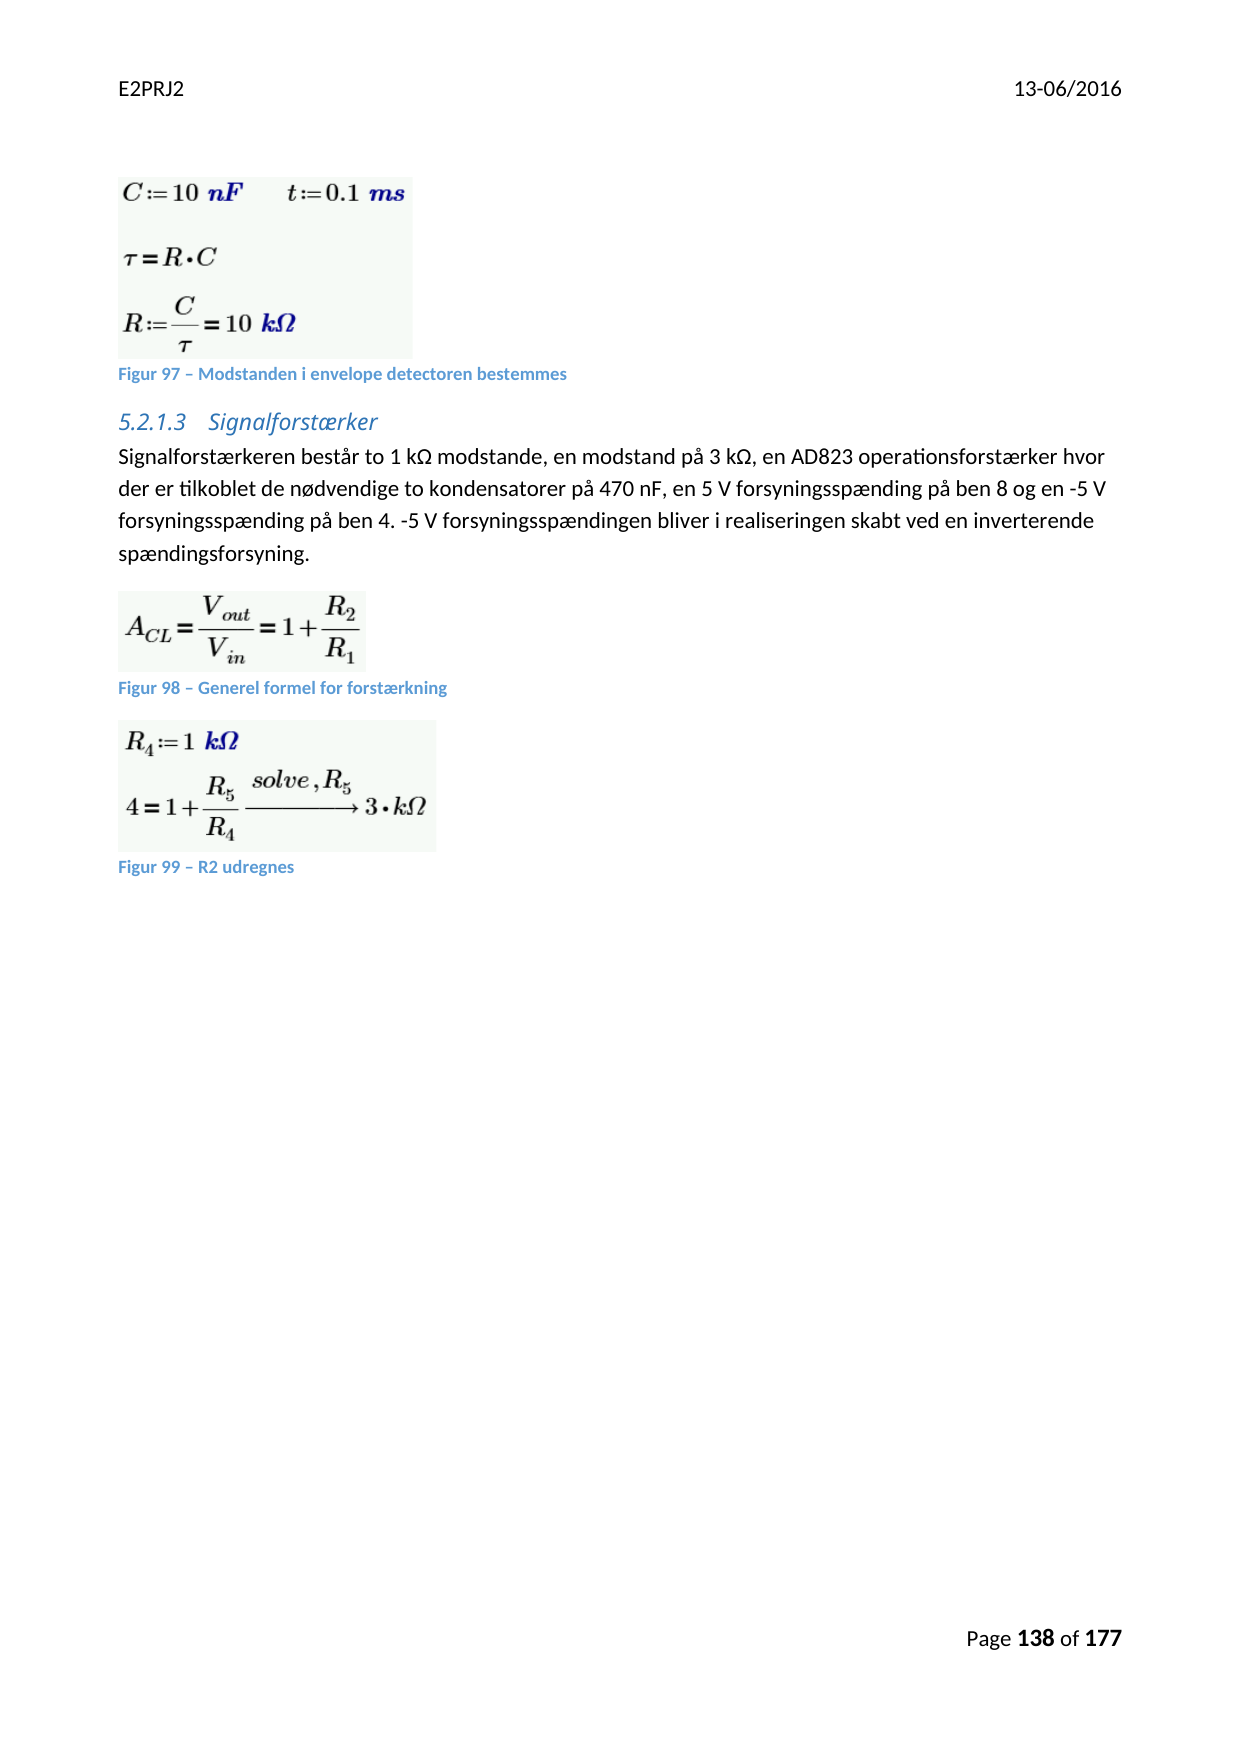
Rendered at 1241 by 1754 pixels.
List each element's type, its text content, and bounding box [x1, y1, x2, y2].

subtitle Signalforstærker [118, 406, 1122, 438]
picture [118, 591, 366, 672]
text Figur 98 – Generel formel for forstærkning [118, 676, 1122, 699]
picture [118, 720, 437, 852]
text Figur 97 – Modstanden i envelope detectoren bestemmes [118, 363, 1122, 386]
text Signalforstærkeren består to 1 kΩ modstande, en modstand på 3 kΩ, en AD823 operationsforstærker hvor der er tilkoblet de nødvendige to kondensatorer på 470 nF, en 5 V forsyningsspænding på ben 8 og en -5 V forsyningsspænding på ben 4. -5 V forsyningsspændingen bliver i realiseringen skabt ved en inverterende spændingsforsyning. [118, 442, 1122, 567]
picture [118, 177, 413, 359]
